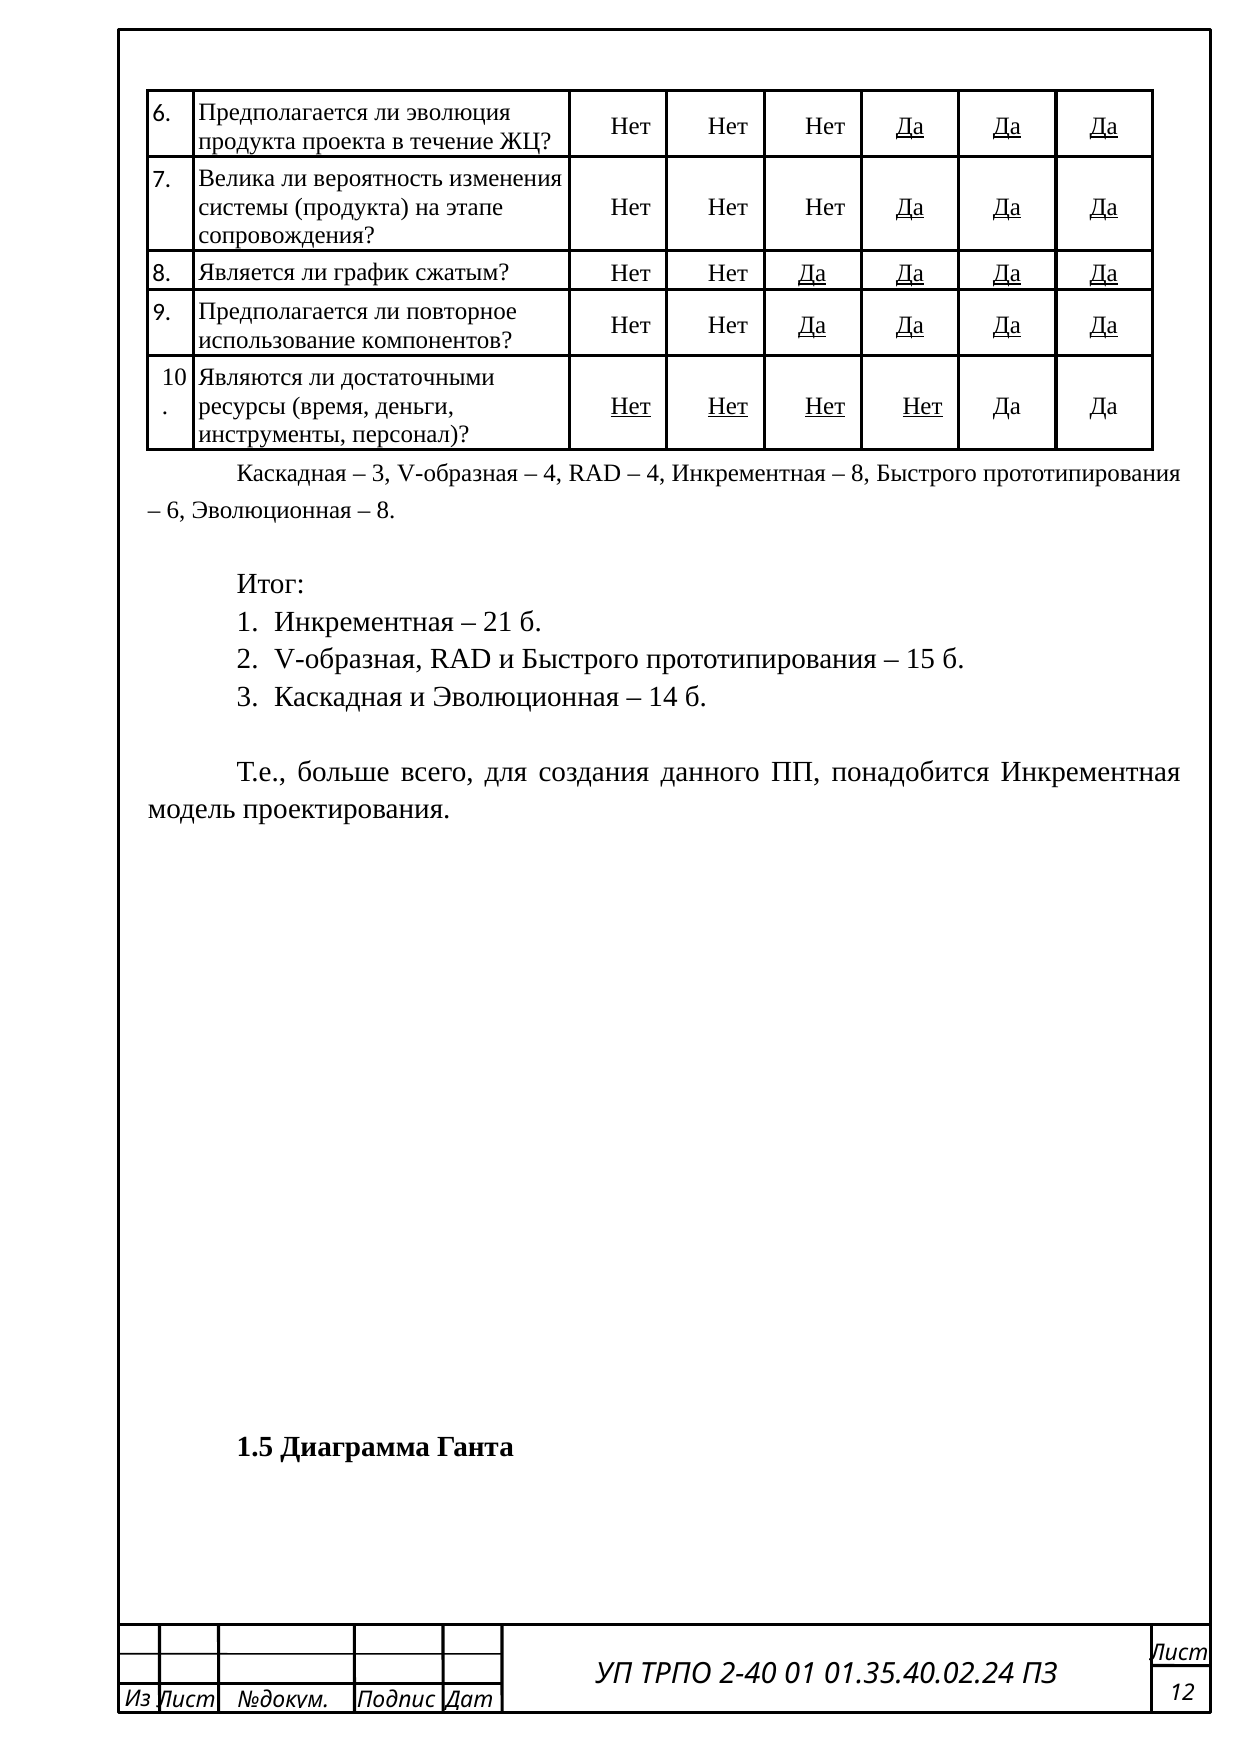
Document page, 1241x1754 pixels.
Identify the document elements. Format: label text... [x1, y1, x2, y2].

table_cell Нет [766, 92, 860, 154]
table_cell Да [960, 158, 1054, 249]
table_cell 10. [149, 357, 192, 448]
table_cell Нет [571, 252, 665, 288]
text Итог: [148, 564, 1181, 601]
table_cell Предполагается ли повторное использование компонентов? [195, 291, 568, 354]
table_cell 7. [149, 158, 192, 249]
table_cell Да [1058, 252, 1151, 288]
text 1.5 Диаграмма Ганта [148, 1426, 1181, 1464]
table_cell Является ли график сжатым? [195, 252, 568, 288]
table_cell Да [1058, 357, 1151, 448]
table_cell Нет [668, 291, 763, 354]
table_cell Нет [863, 357, 957, 448]
list Инкрементная – 21 б. [236, 601, 1181, 639]
text Каскадная – 3, V-образная – 4, RAD – 4, Инкрементная – 8, Быстрого прототипирования – 6, Эволюционная – 8. [148, 451, 1181, 526]
table_cell Да [960, 357, 1054, 448]
table_cell Нет [571, 291, 665, 354]
table_cell Нет [766, 357, 860, 448]
table_cell Да [766, 291, 860, 354]
table_cell Да [960, 252, 1054, 288]
table_cell Нет [668, 357, 763, 448]
list Т.е., больше всего, для создания данного ПП, понадобится Инкрементная модель проектирования. [148, 751, 1181, 826]
table_cell 9. [149, 291, 192, 354]
table_cell Да [766, 252, 860, 288]
table_cell Нет [571, 357, 665, 448]
table_cell Предполагается ли эволюция продукта проекта в течение ЖЦ? [195, 92, 568, 154]
table_cell Нет [571, 158, 665, 249]
table_cell Нет [668, 252, 763, 288]
table_cell 8. [149, 252, 192, 288]
table_cell Да [863, 291, 957, 354]
table_cell Да [863, 158, 957, 249]
table_cell Нет [668, 92, 763, 154]
list Каскадная и Эволюционная – 14 б. [236, 676, 1181, 714]
table_cell Да [863, 92, 957, 154]
table_cell Нет [668, 158, 763, 249]
table_cell Да [1058, 92, 1151, 154]
table_cell Да [1058, 291, 1151, 354]
table_cell Нет [766, 158, 860, 249]
table_cell Да [863, 252, 957, 288]
list V-образная, RAD и Быстрого прототипирования – 15 б. [236, 639, 1181, 676]
table_cell Да [1058, 158, 1151, 249]
table_cell Являются ли достаточными ресурсы (время, деньги, инструменты, персонал)? [195, 357, 568, 448]
table_cell Да [960, 291, 1054, 354]
table_cell 6. [149, 92, 192, 154]
table_cell Велика ли вероятность изменения системы (продукта) на этапе сопровождения? [195, 158, 568, 249]
table_cell Да [960, 92, 1054, 154]
table_cell Нет [571, 92, 665, 154]
